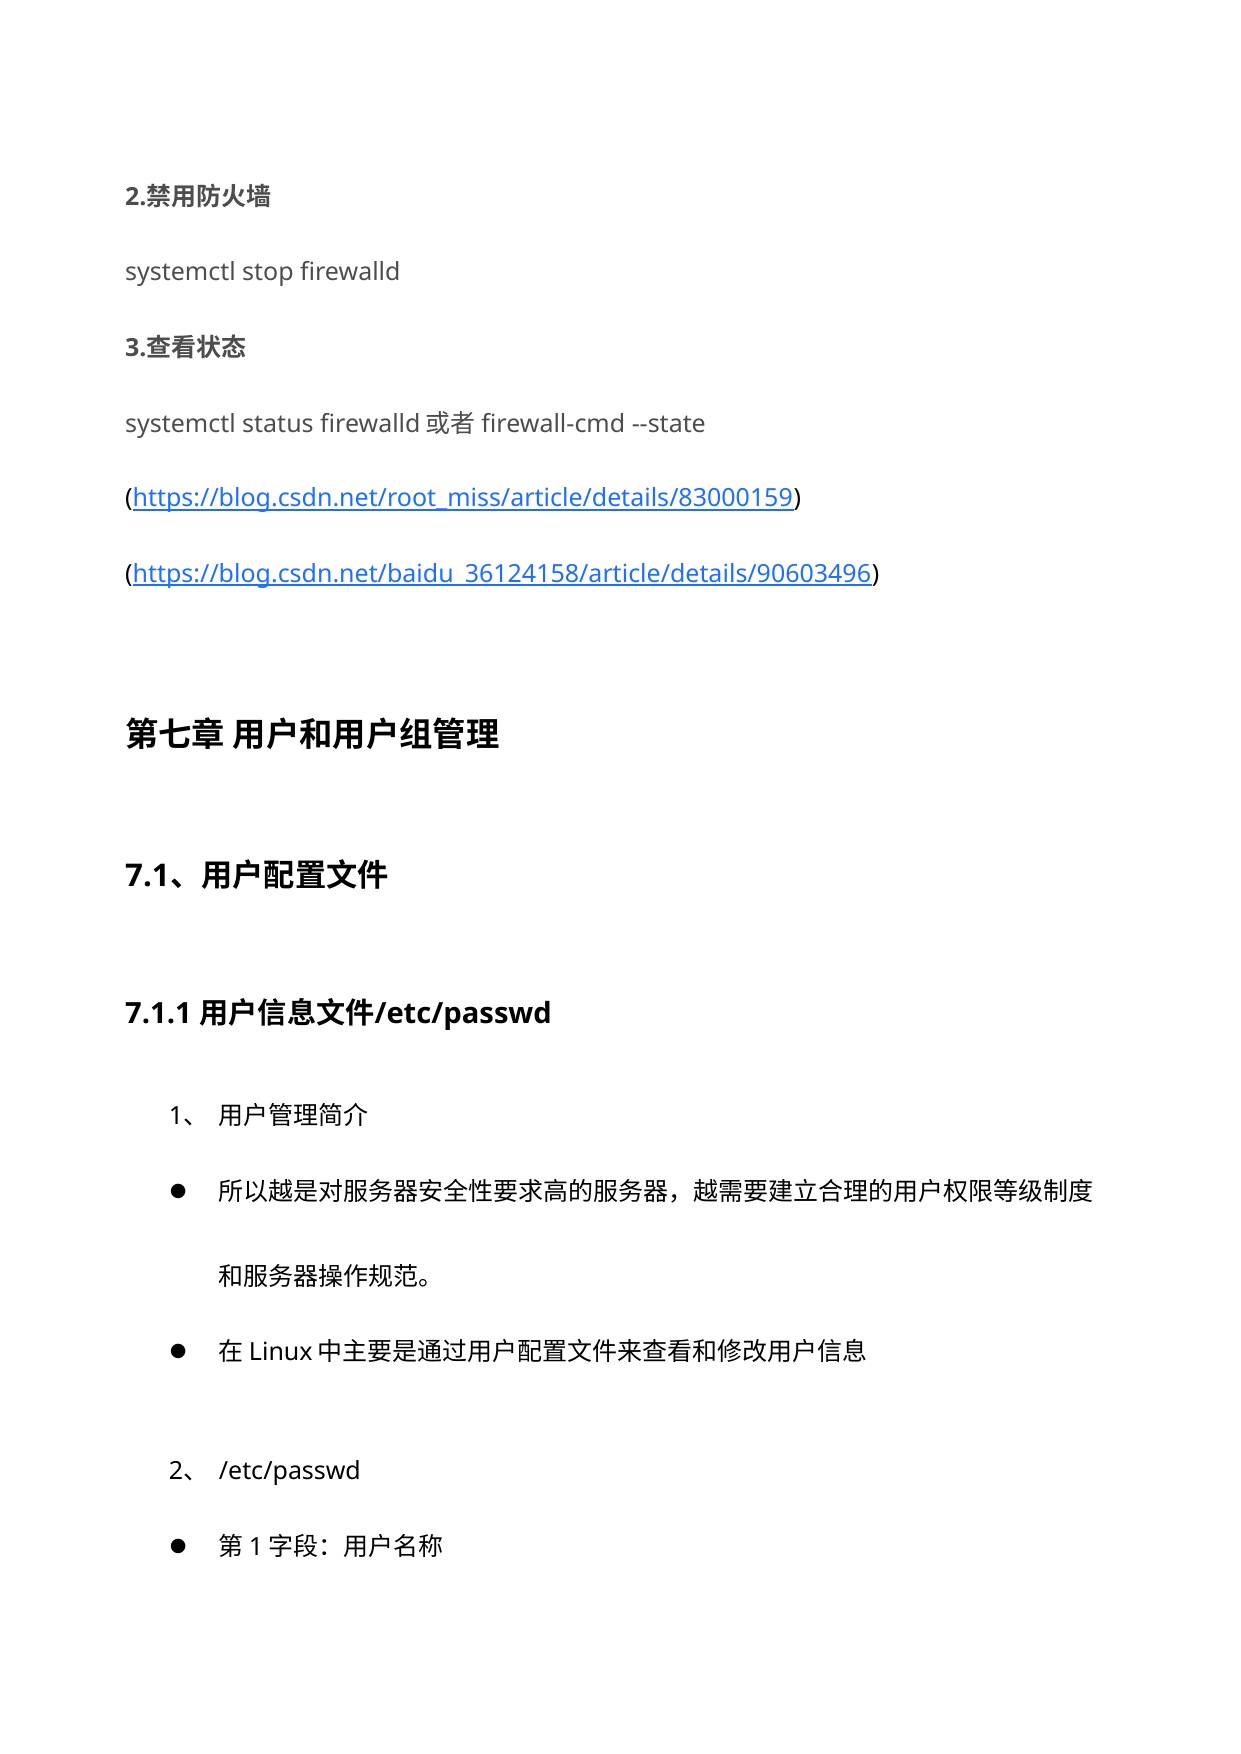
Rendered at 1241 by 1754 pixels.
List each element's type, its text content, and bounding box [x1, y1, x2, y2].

list 第1字段：用户名称 [169, 1512, 1115, 1577]
text systemctl stop firewalld [125, 238, 1115, 303]
text 3.查看状态 [125, 313, 1115, 378]
text (https://blog.csdn.net/root_miss/article/details/83000159) [125, 465, 1115, 530]
subtitle 7.1、用户配置文件 [125, 840, 1115, 905]
list /etc/passwd [169, 1436, 1115, 1501]
list 所以越是对服务器安全性要求高的服务器，越需要建立合理的用户权限等级制度和服务器操作规范。 [169, 1157, 1115, 1307]
list 在Linux中主要是通过用户配置文件来查看和修改用户信息 [169, 1317, 1115, 1382]
text systemctl status firewalld或者 firewall-cmd --state [125, 389, 1115, 454]
subtitle 7.1.1 用户信息文件/etc/passwd [125, 978, 1115, 1043]
subtitle 第七章 用户和用户组管理 [125, 699, 1115, 764]
text (https://blog.csdn.net/baidu_36124158/article/details/90603496) [125, 540, 1115, 605]
list 用户管理简介 [169, 1081, 1115, 1146]
text 2.禁用防火墙 [125, 162, 1115, 227]
